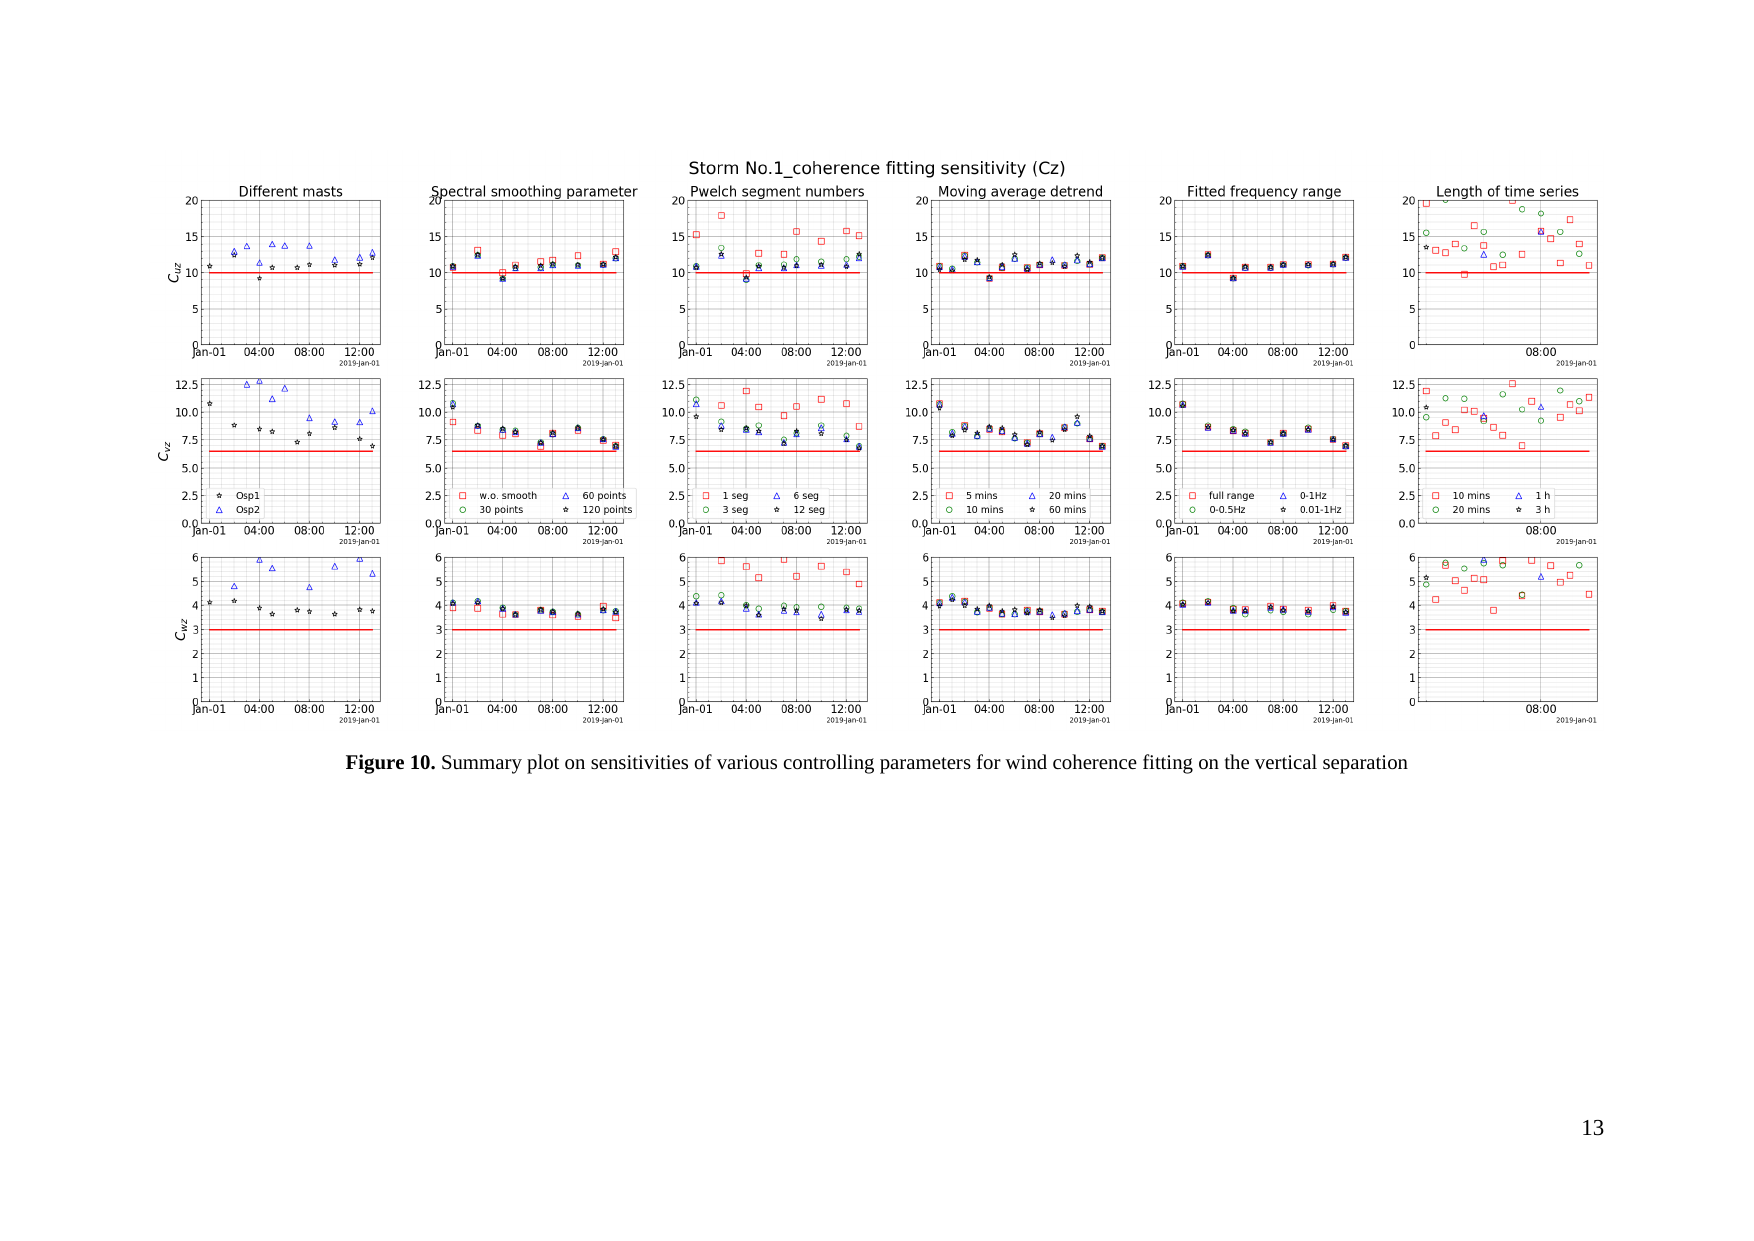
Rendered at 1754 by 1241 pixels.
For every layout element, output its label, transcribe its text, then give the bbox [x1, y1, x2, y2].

picture [150, 150, 1604, 731]
text Figure 10. Summary plot on sensitivities of various controlling parameters for wind coherence fitting on the vertical separation [150, 750, 1604, 774]
